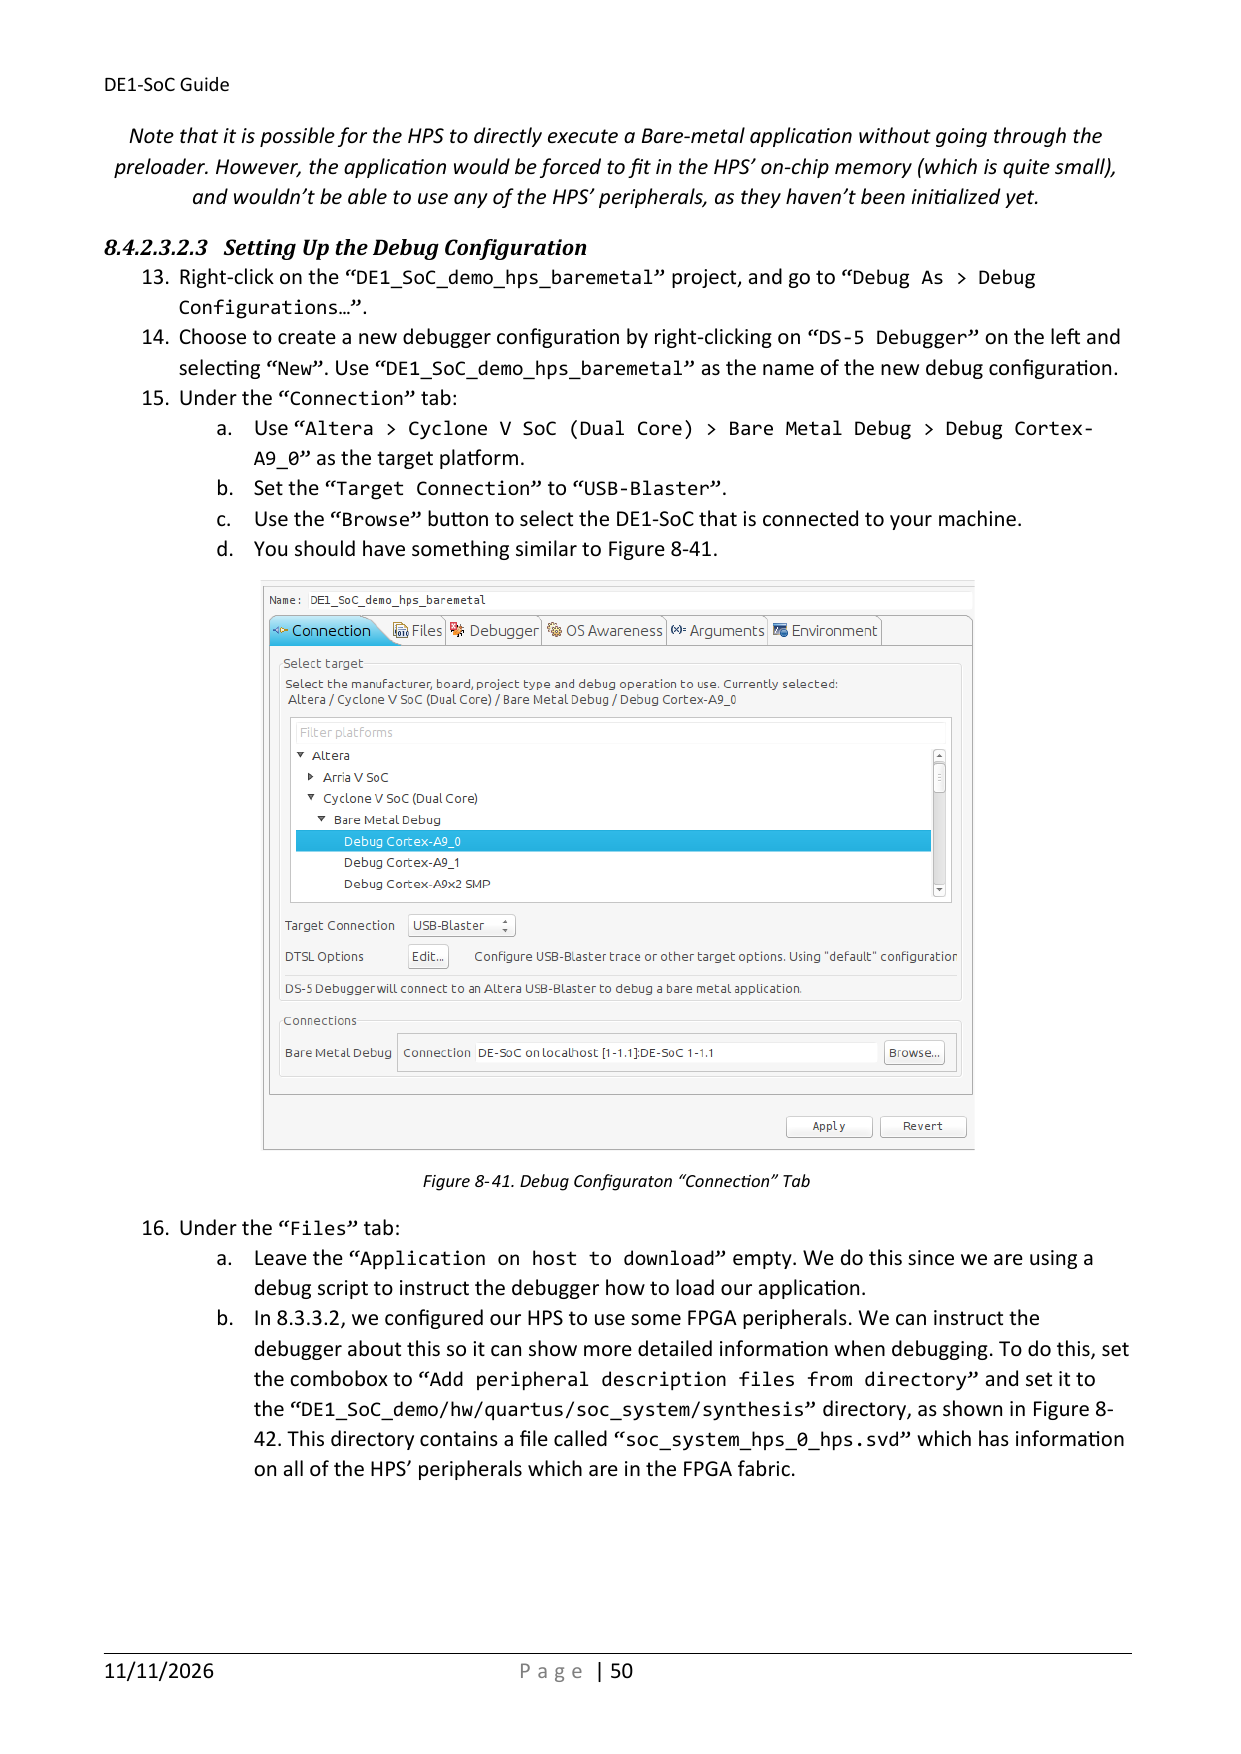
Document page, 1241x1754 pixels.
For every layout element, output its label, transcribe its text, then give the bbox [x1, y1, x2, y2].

list Set the “Target Connection” to “USB-Blaster”. [216, 473, 1132, 502]
list Choose to create a new debugger configuration by right-clicking on “DS-5 Debugger” on the left and selecting “New”. Use “DE1_SoC_demo_hps_baremetal” as the name of the new debug configuration. [141, 322, 1132, 381]
list Right-click on the “DE1_SoC_demo_hps_baremetal” project, and go to “Debug As > Debug Configurations…”. [141, 262, 1132, 320]
list Use the “Browse” button to select the DE1-SoC that is connected to your machine. [216, 504, 1132, 532]
list Leave the “Application on host to download” empty. We do this since we are using a debug script to instruct the debugger how to load our application. [216, 1243, 1132, 1301]
picture [260, 580, 975, 1151]
list Use “Altera > Cyclone V SoC (Dual Core) > Bare Metal Debug > Debug Cortex-A9_0” as the target platform. [216, 413, 1132, 471]
list Under the “Files” tab: [141, 1213, 1132, 1241]
subtitle Setting Up the Debug Configuration [103, 233, 1132, 260]
list Under the “Connection” tab: [141, 383, 1132, 411]
text Note that it is possible for the HPS to directly execute a Bare-metal application without going through the preloader. However, the application would be forced to fit in the HPS’ on-chip memory (which is quite small), and wouldn’t be able to use any of the HPS’ peripherals, as they haven’t been initialized yet. [103, 122, 1132, 210]
